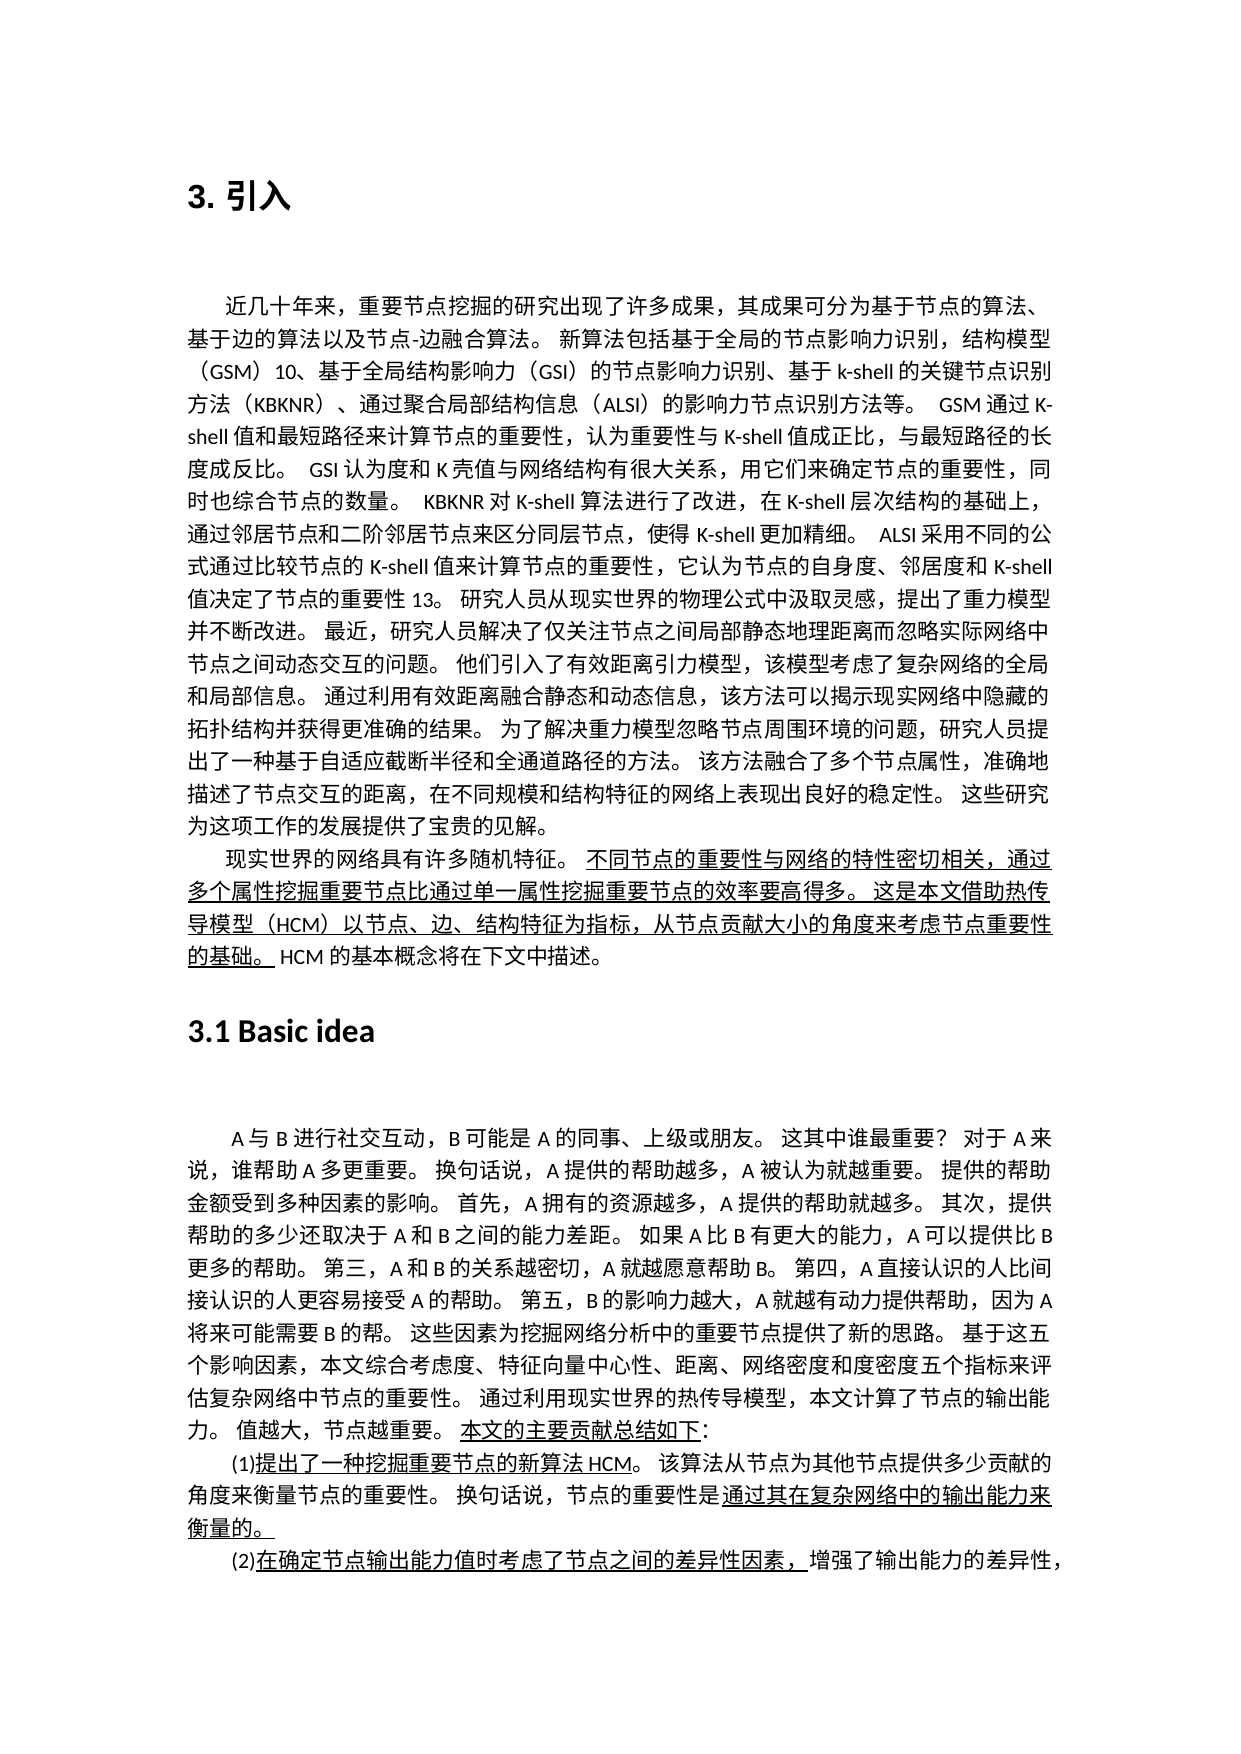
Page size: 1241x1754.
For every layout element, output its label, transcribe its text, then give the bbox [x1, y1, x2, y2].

text A与 B 进行社交互动，B 可能是 A 的同事、上级或朋友。 这其中谁最重要？ 对于A来说，谁帮助A多更重要。 换句话说，A 提供的帮助越多，A 被认为就越重要。 提供的帮助金额受到多种因素的影响。 首先，A 拥有的资源越多，A 提供的帮助就越多。 其次，提供帮助的多少还取决于A和B之间的能力差距。 如果A比B有更大的能力，A可以提供比B更多的帮助。 第三，A和B的关系越密切，A就越愿意帮助B。 第四，A直接认识的人比间接认识的人更容易接受A的帮助。 第五，B的影响力越大，A就越有动力提供帮助，因为A将来可能需要B的帮。 这些因素为挖掘网络分析中的重要节点提供了新的思路。 基于这五个影响因素，本文综合考虑度、特征向量中心性、距离、网络密度和度密度五个指标来评估复杂网络中节点的重要性。 通过利用现实世界的热传导模型，本文计算了节点的输出能力。 值越大，节点越重要。 本文的主要贡献总结如下： [187, 1120, 1053, 1445]
text (1)提出了一种挖掘重要节点的新算法HCM。 该算法从节点为其他节点提供多少贡献的角度来衡量节点的重要性。 换句话说，节点的重要性是通过其在复杂网络中的输出能力来衡量的。 [187, 1445, 1053, 1543]
text 近几十年来，重要节点挖掘的研究出现了许多成果，其成果可分为基于节点的算法、基于边的算法以及节点-边融合算法。 新算法包括基于全局的节点影响力识别，结构模型（GSM）10、基于全局结构影响力（GSI）的节点影响力识别、基于k-shell的关键节点识别方法（KBKNR）、通过聚合局部结构信息（ALSI）的影响力节点识别方法等。 GSM通过K-shell值和最短路径来计算节点的重要性，认为重要性与K-shell值成正比，与最短路径的长度成反比。 GSI认为度和K壳值与网络结构有很大关系，用它们来确定节点的重要性，同时也综合节点的数量。 KBKNR对K-shell算法进行了改进，在K-shell层次结构的基础上，通过邻居节点和二阶邻居节点来区分同层节点，使得K-shell更加精细。 ALSI采用不同的公式通过比较节点的K-shell值来计算节点的重要性，它认为节点的自身度、邻居度和K-shell值决定了节点的重要性13。 研究人员从现实世界的物理公式中汲取灵感，提出了重力模型并不断改进。 最近，研究人员解决了仅关注节点之间局部静态地理距离而忽略实际网络中节点之间动态交互的问题。 他们引入了有效距离引力模型，该模型考虑了复杂网络的全局和局部信息。 通过利用有效距离融合静态和动态信息，该方法可以揭示现实网络中隐藏的拓扑结构并获得更准确的结果。 为了解决重力模型忽略节点周围环境的问题，研究人员提出了一种基于自适应截断半径和全通道路径的方法。 该方法融合了多个节点属性，准确地描述了节点交互的距离，在不同规模和结构特征的网络上表现出良好的稳定性。 这些研究为这项工作的发展提供了宝贵的见解。 [187, 289, 1053, 841]
text 现实世界的网络具有许多随机特征。 不同节点的重要性与网络的特性密切相关，通过多个属性挖掘重要节点比通过单一属性挖掘重要节点的效率要高得多。 这是本文借助热传导模型（HCM）以节点、边、结构特征为指标，从节点贡献大小的角度来考虑节点重要性的基础。 HCM 的基本概念将在下文中描述。 [187, 935, 1053, 971]
subtitle 3.1 Basic idea [187, 998, 1053, 1063]
subtitle 引入 [187, 162, 1053, 227]
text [187, 1543, 1053, 1575]
text 现实世界的网络具有许多随机特征。 不同节点的重要性与网络的特性密切相关，通过多个属性挖掘重要节点比通过单一属性挖掘重要节点的效率要高得多。 这是本文借助热传导模型（HCM）以节点、边、结构特征为指标，从节点贡献大小的角度来考虑节点重要性的基础。 HCM 的基本概念将在下文中描述。 [187, 841, 1053, 934]
